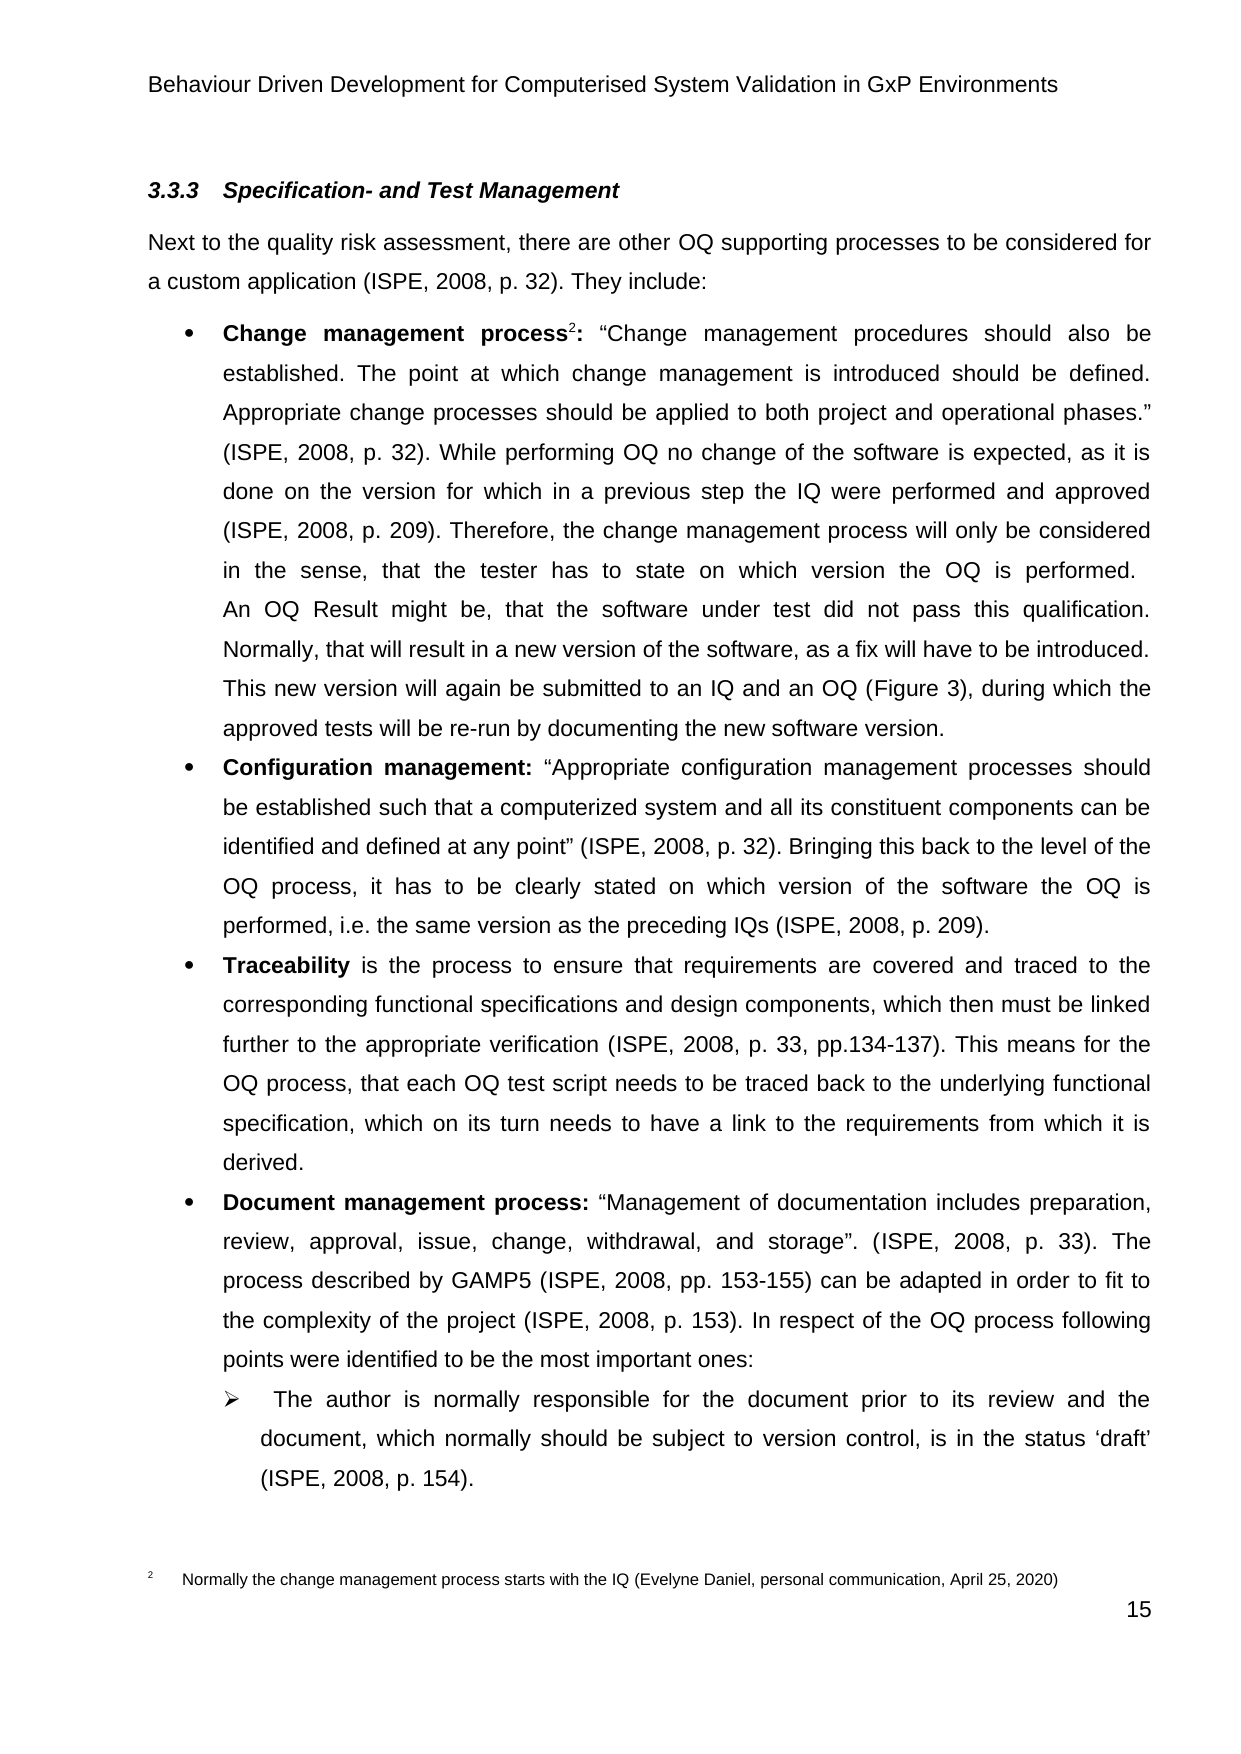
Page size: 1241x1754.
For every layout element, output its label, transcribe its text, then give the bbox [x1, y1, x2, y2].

list Change management process: “Change management procedures should also be established. The point at which change management is introduced should be defined. Appropriate change processes should be applied to both project and operational phases.” (ISPE, 2008, p. 32). While performing OQ no change of the software is expected, as it is done on the version for which in a previous step the IQ were performed and approved (ISPE, 2008, p. 209). Therefore, the change management process will only be considered in the sense, that the tester has to state on which version the OQ is performed. An OQ Result might be, that the software under test did not pass this qualification. Normally, that will result in a new version of the software, as a fix will have to be introduced. This new version will again be submitted to an IQ and an OQ (Figure 3), during which the approved tests will be re-run by documenting the new software version. [185, 320, 1152, 741]
list Document management process: “Management of documentation includes preparation, review, approval, issue, change, withdrawal, and storage”. (ISPE, 2008, p. 33). The process described by GAMP5 (ISPE, 2008, pp. 153-155) can be adapted in order to fit to the complexity of the project (ISPE, 2008, p. 153). In respect of the OQ process following points were identified to be the most important ones: [185, 1188, 1152, 1373]
text Next to the quality risk assessment, there are other OQ supporting processes to be considered for a custom application (ISPE, 2008, p. 32). They include: [148, 228, 1152, 294]
subtitle Specification- and Test Management [148, 177, 1152, 203]
list Traceability is the process to ensure that requirements are covered and traced to the corresponding functional specifications and design components, which then must be linked further to the appropriate verification (ISPE, 2008, p. 33, pp.134-137). This means for the OQ process, that each OQ test script needs to be traced back to the underlying functional specification, which on its turn needs to have a link to the requirements from which it is derived. [185, 952, 1152, 1175]
list Configuration management: “Appropriate configuration management processes should be established such that a computerized system and all its constituent components can be identified and defined at any point” (ISPE, 2008, p. 32). Bringing this back to the level of the OQ process, it has to be clearly stated on which version of the software the OQ is performed, i.e. the same version as the preceding IQs (ISPE, 2008, p. 209). [185, 754, 1152, 938]
list The author is normally responsible for the document prior to its review and the document, which normally should be subject to version control, is in the status ‘draft’ (ISPE, 2008, p. 154). [223, 1386, 1152, 1491]
